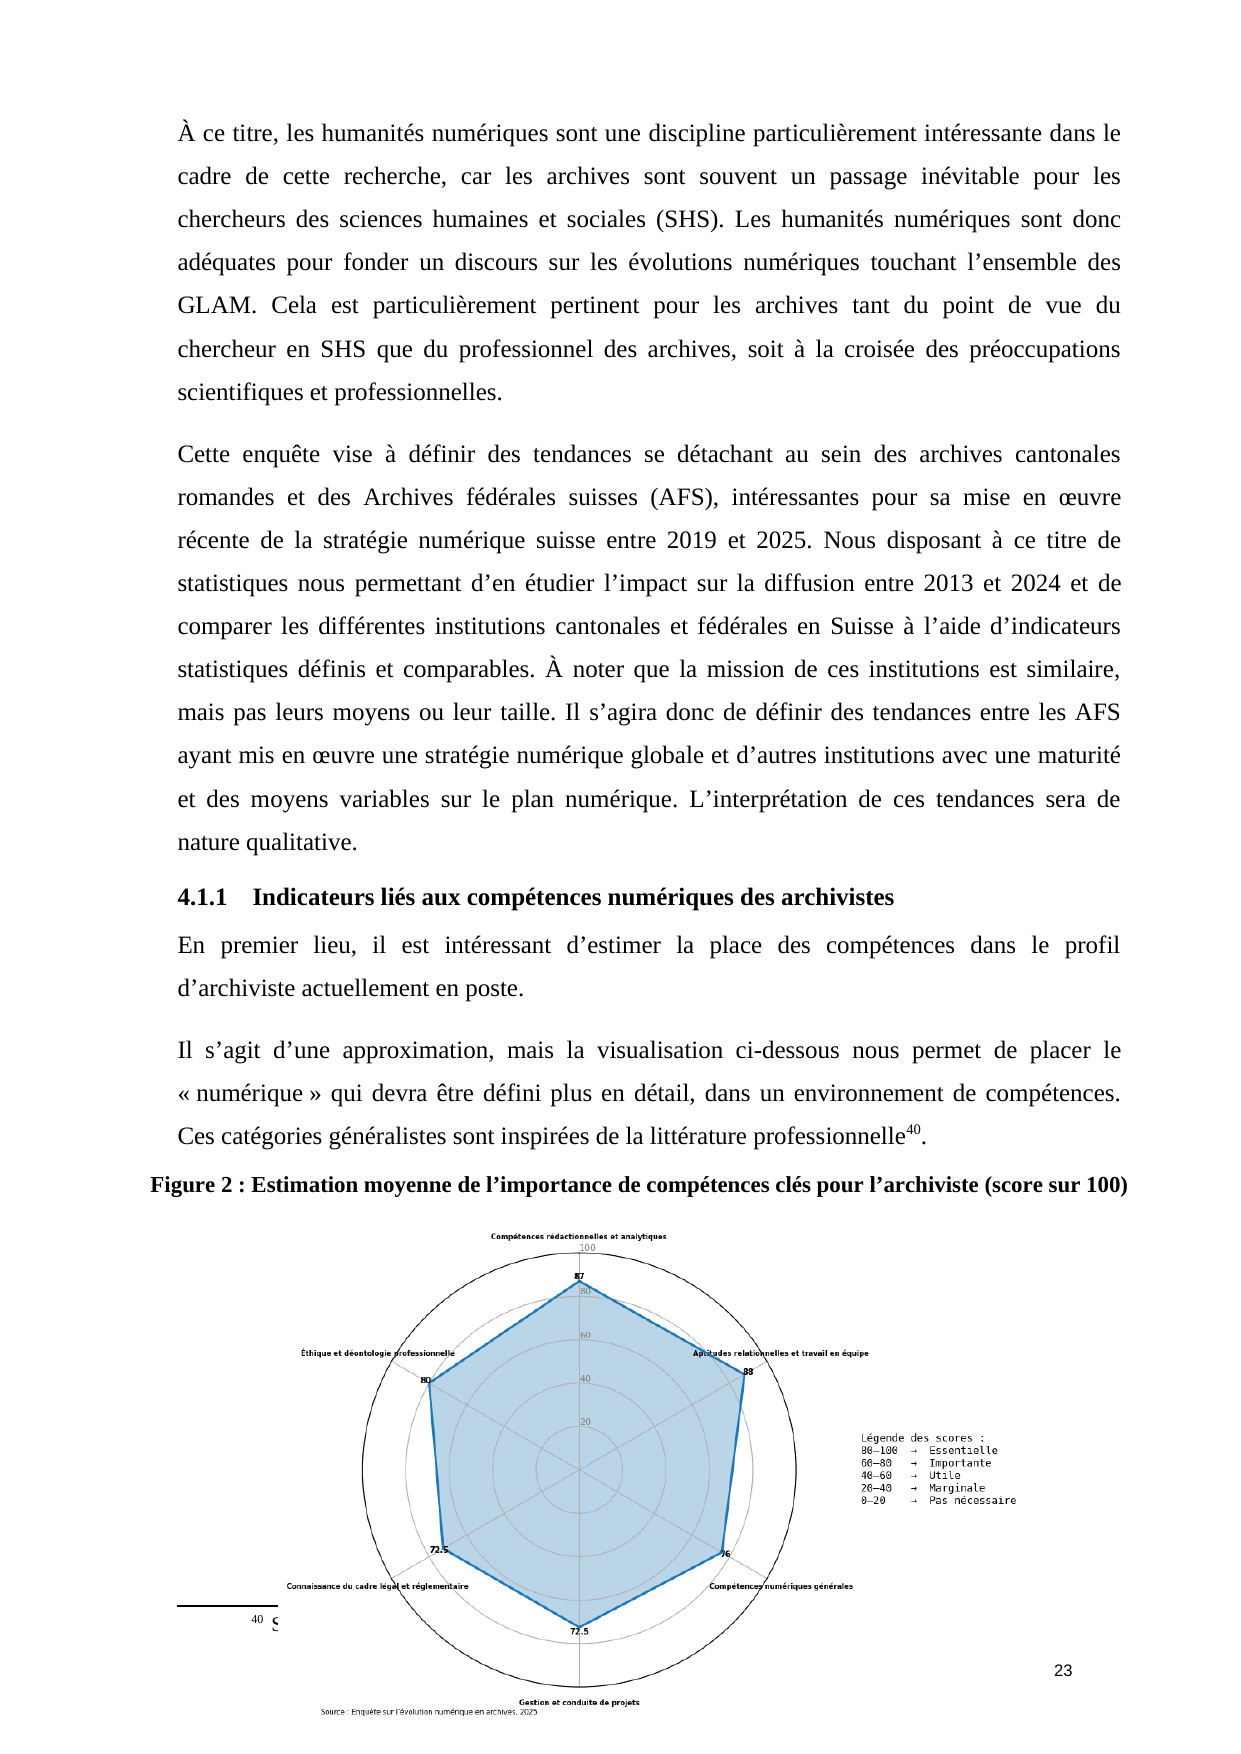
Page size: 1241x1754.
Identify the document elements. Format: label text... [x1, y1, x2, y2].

picture [278, 1224, 1024, 1724]
text Cette enquête vise à définir des tendances se détachant au sein des archives cantonales romandes et des Archives fédérales suisses (AFS), intéressantes pour sa mise en œuvre récente de la stratégie numérique suisse entre 2019 et 2025. Nous disposant à ce titre de statistiques nous permettant d’en étudier l’impact sur la diffusion entre 2013 et 2024 et de comparer les différentes institutions cantonales et fédérales en Suisse à l’aide d’indicateurs statistiques définis et comparables. À noter que la mission de ces institutions est similaire, mais pas leurs moyens ou leur taille. Il s’agira donc de définir des tendances entre les AFS ayant mis en œuvre une stratégie numérique globale et d’autres institutions avec une maturité et des moyens variables sur le plan numérique. L’interprétation de ces tendances sera de nature qualitative. [177, 439, 1122, 856]
subtitle Indicateurs liés aux compétences numériques des archivistes [177, 882, 1122, 911]
text En premier lieu, il est intéressant d’estimer la place des compétences dans le profil d’archiviste actuellement en poste. [177, 930, 1122, 1002]
text Il s’agit d’une approximation, mais la visualisation ci-dessous nous permet de placer le « numérique » qui devra être défini plus en détail, dans un environnement de compétences. Ces catégories généralistes sont inspirées de la littérature professionnelle. [177, 1035, 1122, 1150]
text À ce titre, les humanités numériques sont une discipline particulièrement intéressante dans le cadre de cette recherche, car les archives sont souvent un passage inévitable pour les chercheurs des sciences humaines et sociales (SHS). Les humanités numériques sont donc adéquates pour fonder un discours sur les évolutions numériques touchant l’ensemble des GLAM. Cela est particulièrement pertinent pour les archives tant du point de vue du chercheur en SHS que du professionnel des archives, soit à la croisée des préoccupations scientifiques et professionnelles. [177, 118, 1122, 406]
